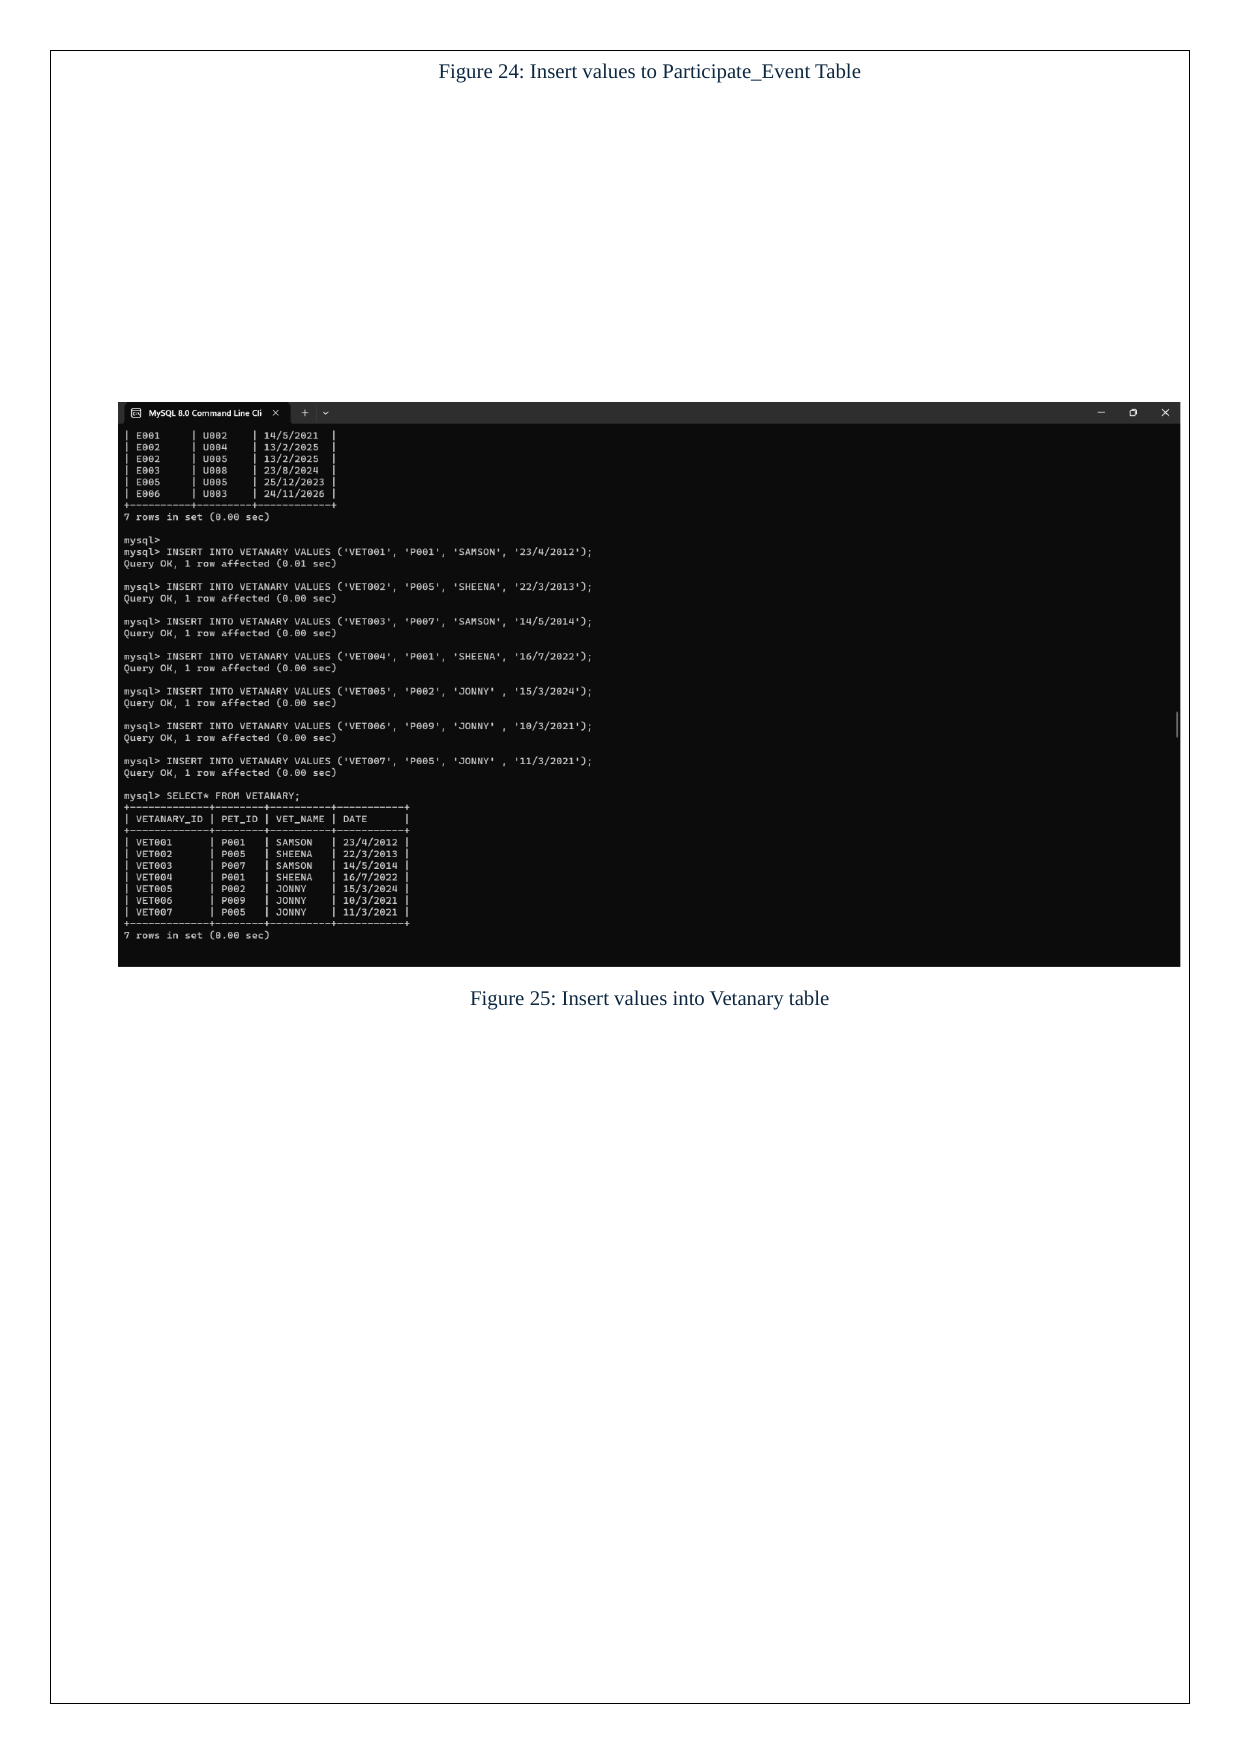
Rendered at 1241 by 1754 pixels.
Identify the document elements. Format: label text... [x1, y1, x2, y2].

text Figure 24: Insert values to Participate_Event Table [118, 59, 1181, 83]
picture [118, 402, 1181, 967]
text Figure 25: Insert values into Vetanary table [118, 986, 1181, 1010]
